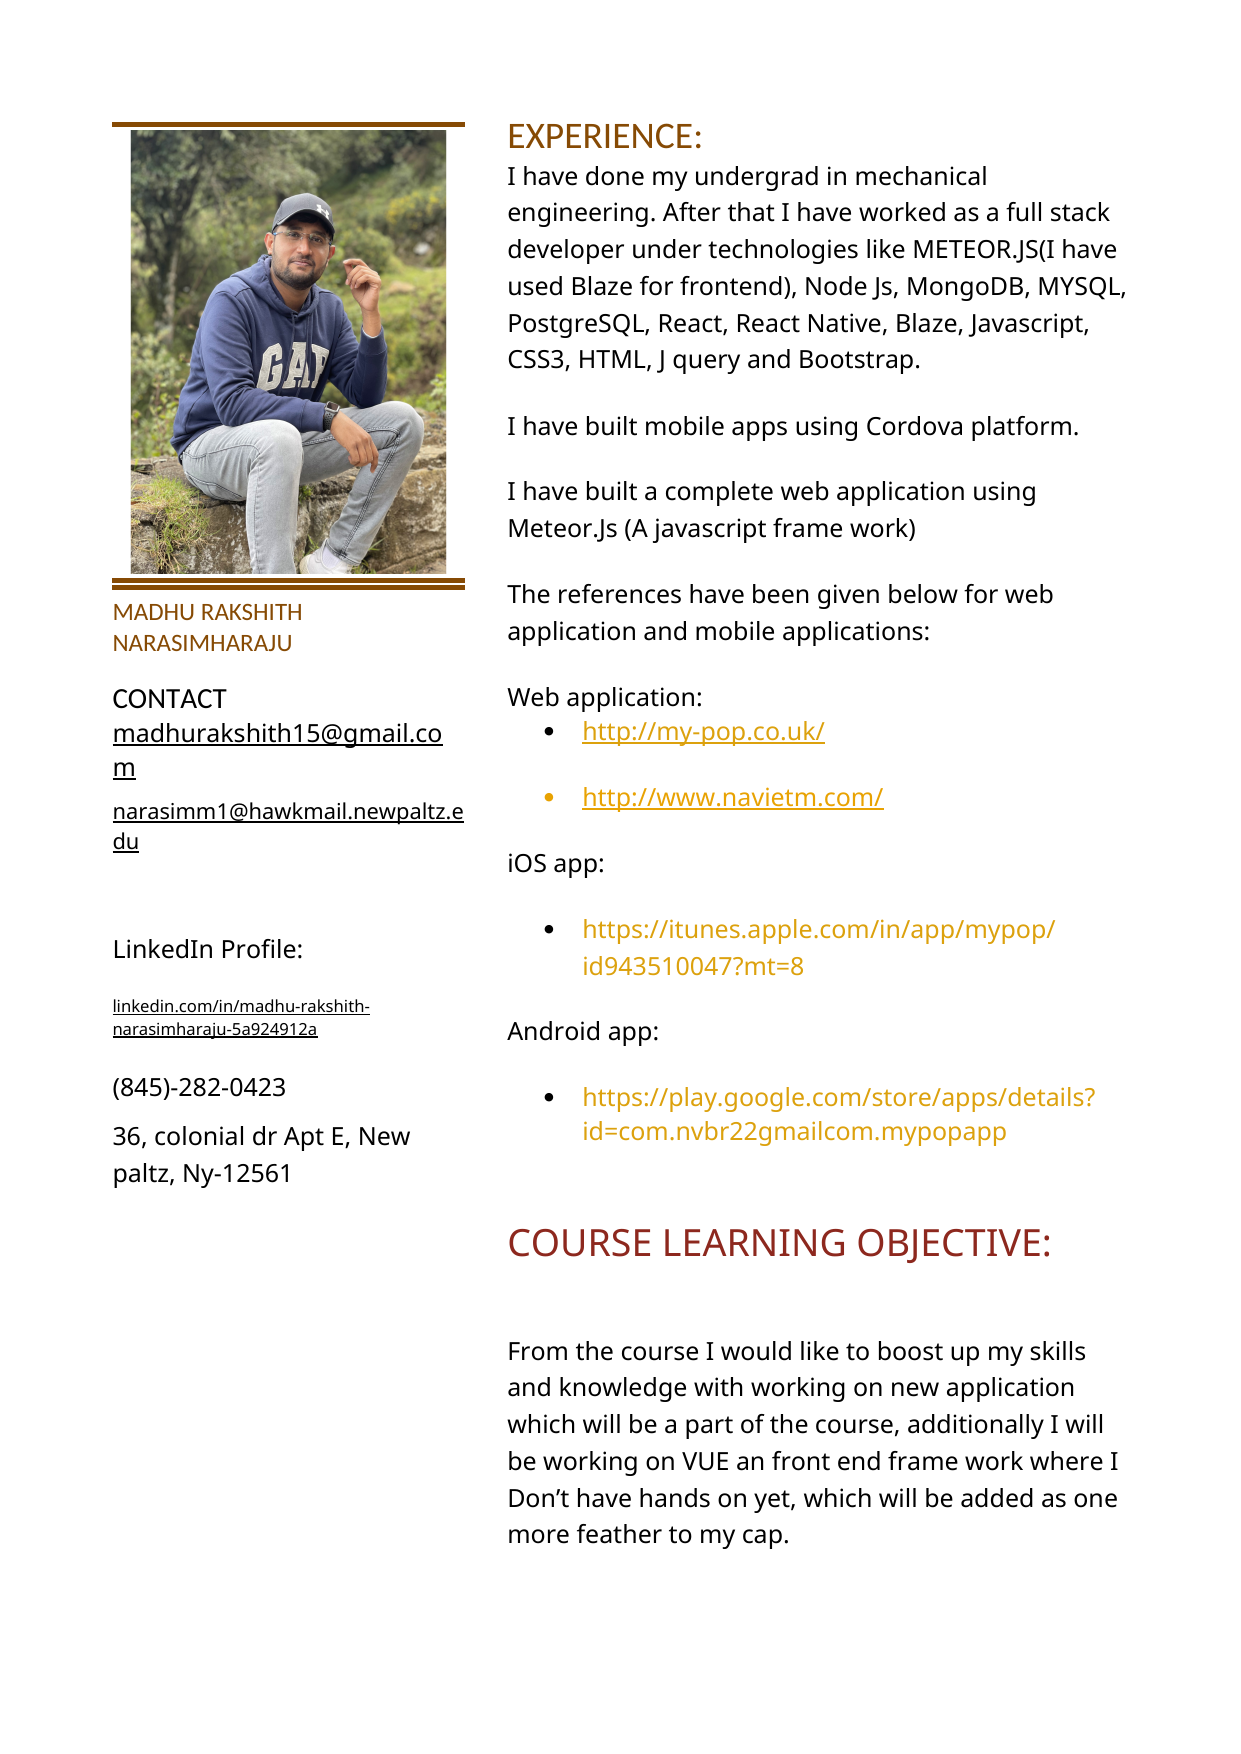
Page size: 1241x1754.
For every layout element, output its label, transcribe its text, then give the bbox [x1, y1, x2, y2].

list http://my-pop.co.uk/ [544, 713, 1128, 748]
picture [130, 130, 447, 574]
list http://www.navietm.com/ [544, 779, 1128, 813]
text iOS app: [507, 845, 1128, 879]
text The references have been given below for web application and mobile applications: [507, 577, 1128, 648]
text I have built mobile apps using Cordova platform. [507, 408, 1128, 442]
list https://itunes.apple.com/in/app/mypop/id943510047?mt=8 [544, 911, 1128, 982]
text I have done my undergrad in mechanical engineering. After that I have worked as a full stack developer under technologies like METEOR.JS(I have used Blaze for frontend), Node Js, MongoDB, MYSQL, PostgreSQL, React, React Native, Blaze, Javascript, CSS3, HTML, J query and Bootstrap. [507, 158, 1128, 376]
text I have built a complete web application using Meteor.Js (A javascript frame work) [507, 474, 1128, 545]
text Android app: [507, 1014, 1128, 1048]
text From the course I would like to boost up my skills and knowledge with working on new application which will be a part of the course, additionally I will be working on VUE an front end frame work where I Don’t have hands on yet, which will be added as one more feather to my cap. [507, 1333, 1128, 1551]
list https://play.google.com/store/apps/details?id=com.nvbr22gmailcom.mypopapp [544, 1080, 1128, 1148]
text Web application: [507, 679, 1128, 713]
